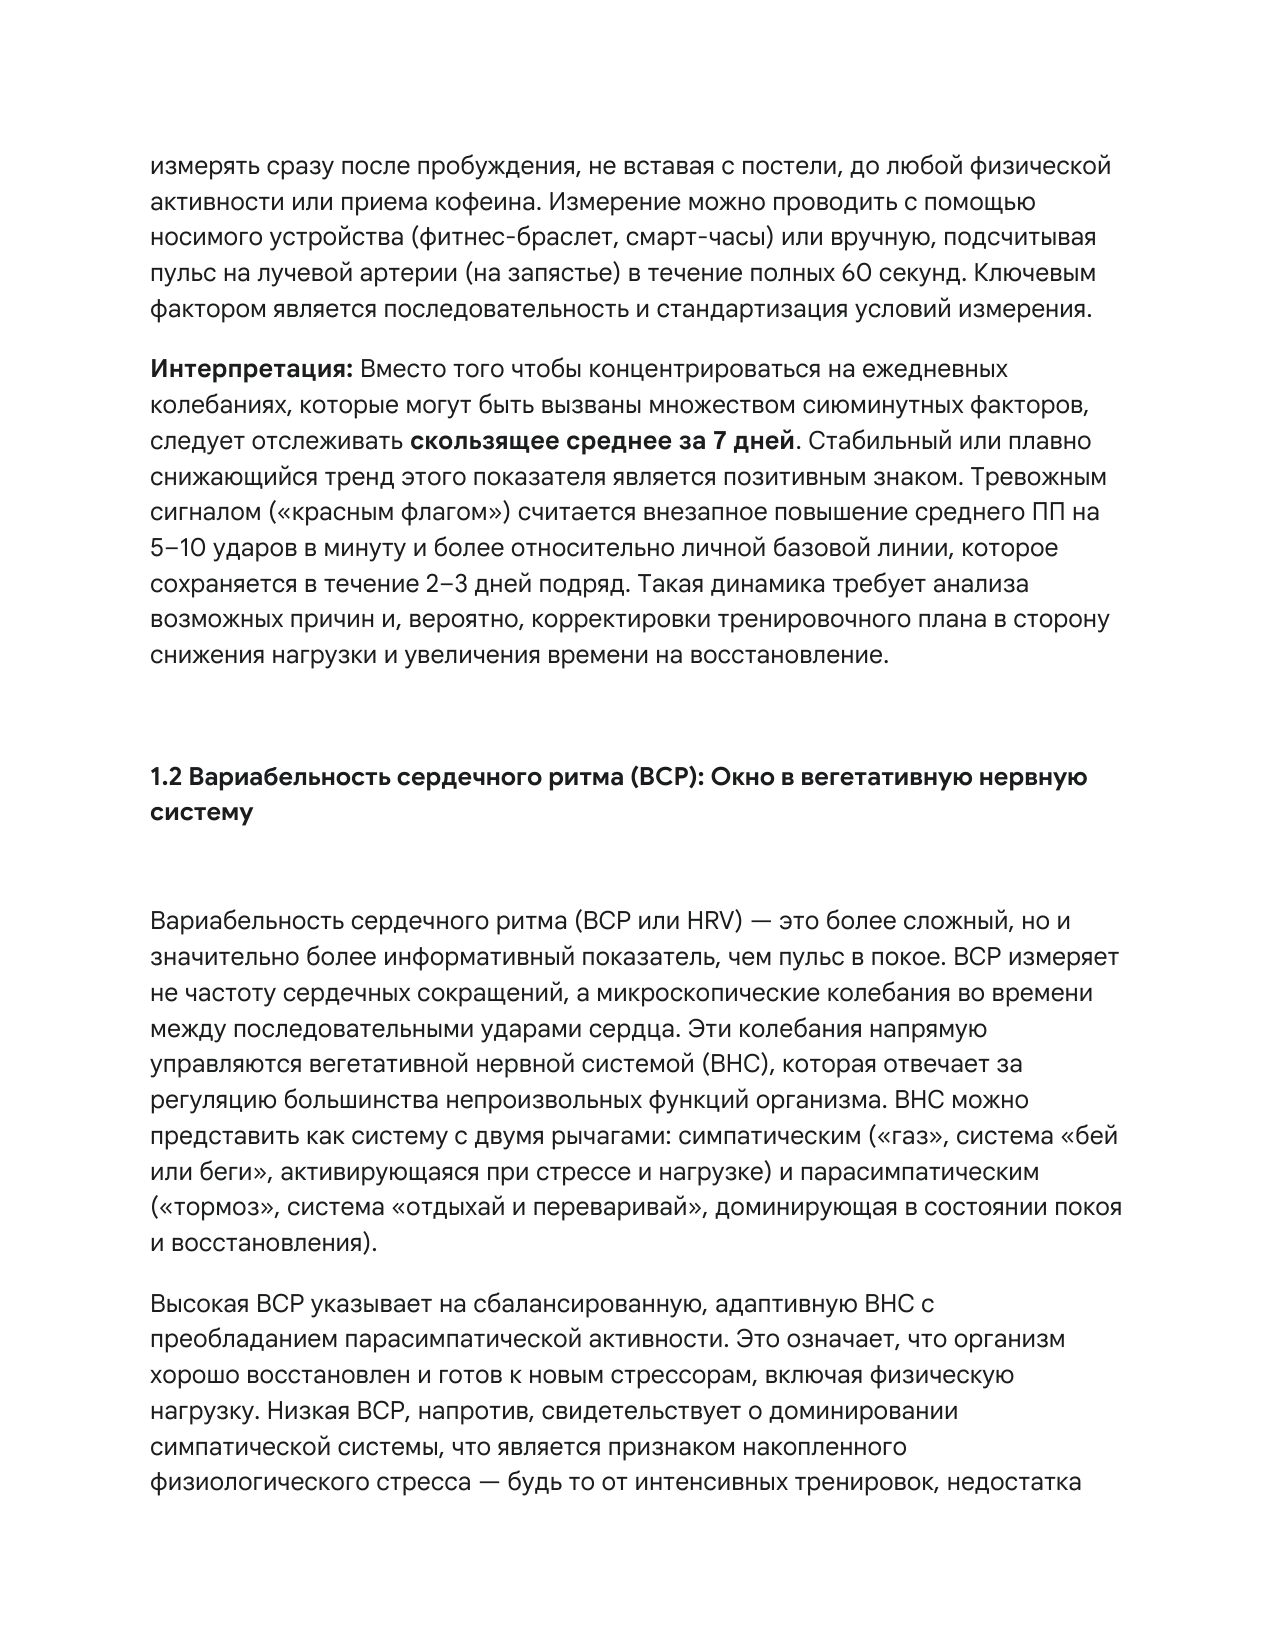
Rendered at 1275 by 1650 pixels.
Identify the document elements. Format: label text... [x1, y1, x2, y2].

text Интерпретация: Вместо того чтобы концентрироваться на ежедневных колебаниях, которые могут быть вызваны множеством сиюминутных факторов, следует отслеживать скользящее среднее за 7 дней. Стабильный или плавно снижающийся тренд этого показателя является позитивным знаком. Тревожным сигналом («красным флагом») считается внезапное повышение среднего ПП на 5–10 ударов в минуту и более относительно личной базовой линии, которое сохраняется в течение 2–3 дней подряд. Такая динамика требует анализа возможных причин и, вероятно, корректировки тренировочного плана в сторону снижения нагрузки и увеличения времени на восстановление. [150, 354, 1125, 671]
text Вариабельность сердечного ритма (ВСР или HRV) — это более сложный, но и значительно более информативный показатель, чем пульс в покое. ВСР измеряет не частоту сердечных сокращений, а микроскопические колебания во времени между последовательными ударами сердца. Эти колебания напрямую управляются вегетативной нервной системой (ВНС), которая отвечает за регуляцию большинства непроизвольных функций организма. ВНС можно представить как систему с двумя рычагами: симпатическим («газ», система «бей или беги», активирующаяся при стрессе и нагрузке) и парасимпатическим («тормоз», система «отдыхай и переваривай», доминирующая в состоянии покоя и восстановления). [150, 906, 1125, 1258]
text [150, 1288, 1125, 1498]
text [150, 150, 1125, 324]
subtitle 1.2 Вариабельность сердечного ритма (ВСР): Окно в вегетативную нервную систему [150, 761, 1125, 828]
